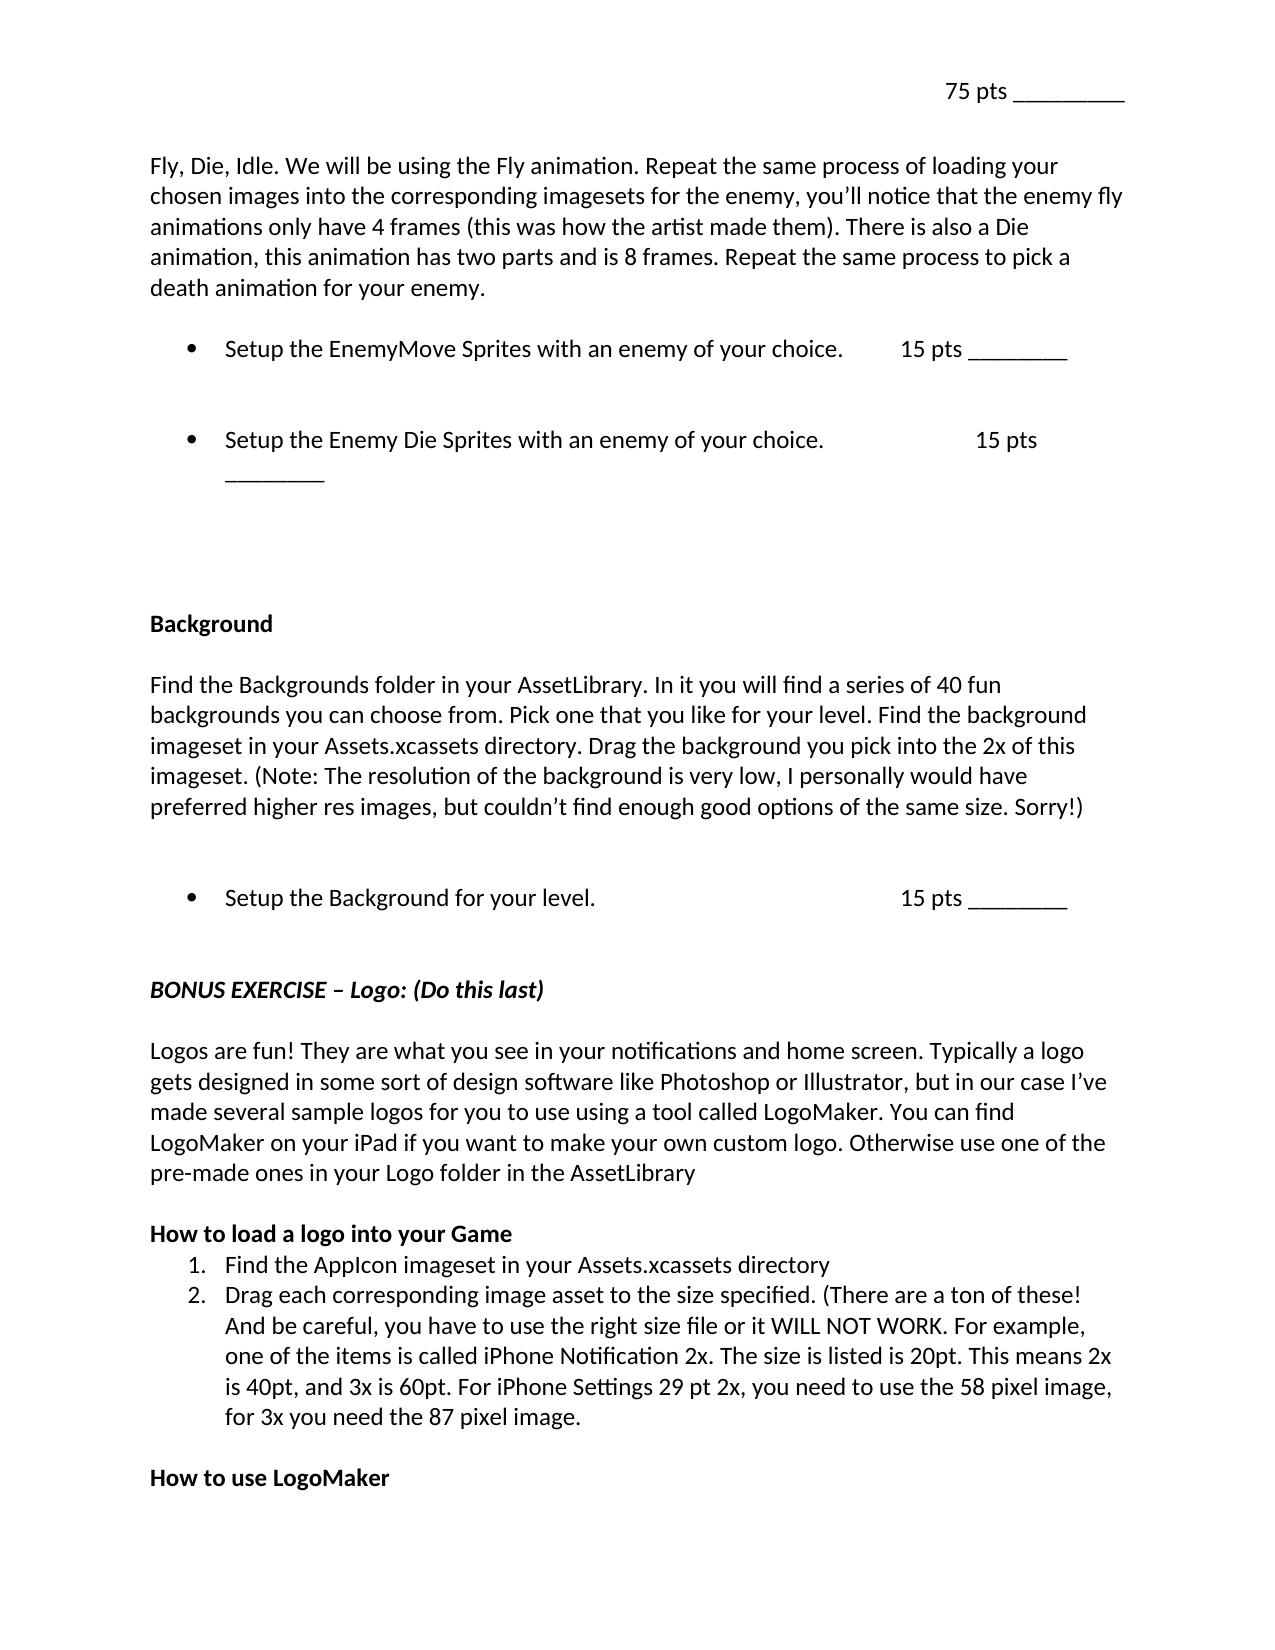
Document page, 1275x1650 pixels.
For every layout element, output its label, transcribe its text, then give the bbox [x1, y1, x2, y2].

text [150, 150, 1125, 303]
list Setup the Enemy Die Sprites with an enemy of your choice. 15 pts ________ [187, 425, 1125, 486]
list Setup the Background for your level. 15 pts ________ [187, 882, 1125, 913]
list Drag each corresponding image asset to the size specified. (There are a ton of these! And be careful, you have to use the right size file or it WILL NOT WORK. For example, one of the items is called iPhone Notification 2x. The size is listed is 20pt. This means 2x is 40pt, and 3x is 60pt. For iPhone Settings 29 pt 2x, you need to use the 58 pixel image, for 3x you need the 87 pixel image. [187, 1279, 1125, 1432]
text Background [150, 608, 1125, 638]
text Find the Backgrounds folder in your AssetLibrary. In it you will find a series of 40 fun backgrounds you can choose from. Pick one that you like for your level. Find the background imageset in your Assets.xcassets directory. Drag the background you pick into the 2x of this imageset. (Note: The resolution of the background is very low, I personally would have preferred higher res images, but couldn’t find enough good options of the same size. Sorry!) [150, 669, 1125, 821]
text Logos are fun! They are what you see in your notifications and home screen. Typically a logo gets designed in some sort of design software like Photoshop or Illustrator, but in our case I’ve made several sample logos for you to use using a tool called LogoMaker. You can find LogoMaker on your iPad if you want to make your own custom logo. Otherwise use one of the pre-made ones in your Logo folder in the AssetLibrary [150, 1035, 1125, 1188]
list Find the AppIcon imageset in your Assets.xcassets directory [187, 1249, 1125, 1279]
list Setup the EnemyMove Sprites with an enemy of your choice. 15 pts ________ [187, 333, 1125, 364]
text How to use LogoMaker [150, 1462, 1125, 1493]
text How to load a logo into your Game [150, 1218, 1125, 1249]
text BONUS EXERCISE – Logo: (Do this last) [150, 974, 1125, 1004]
